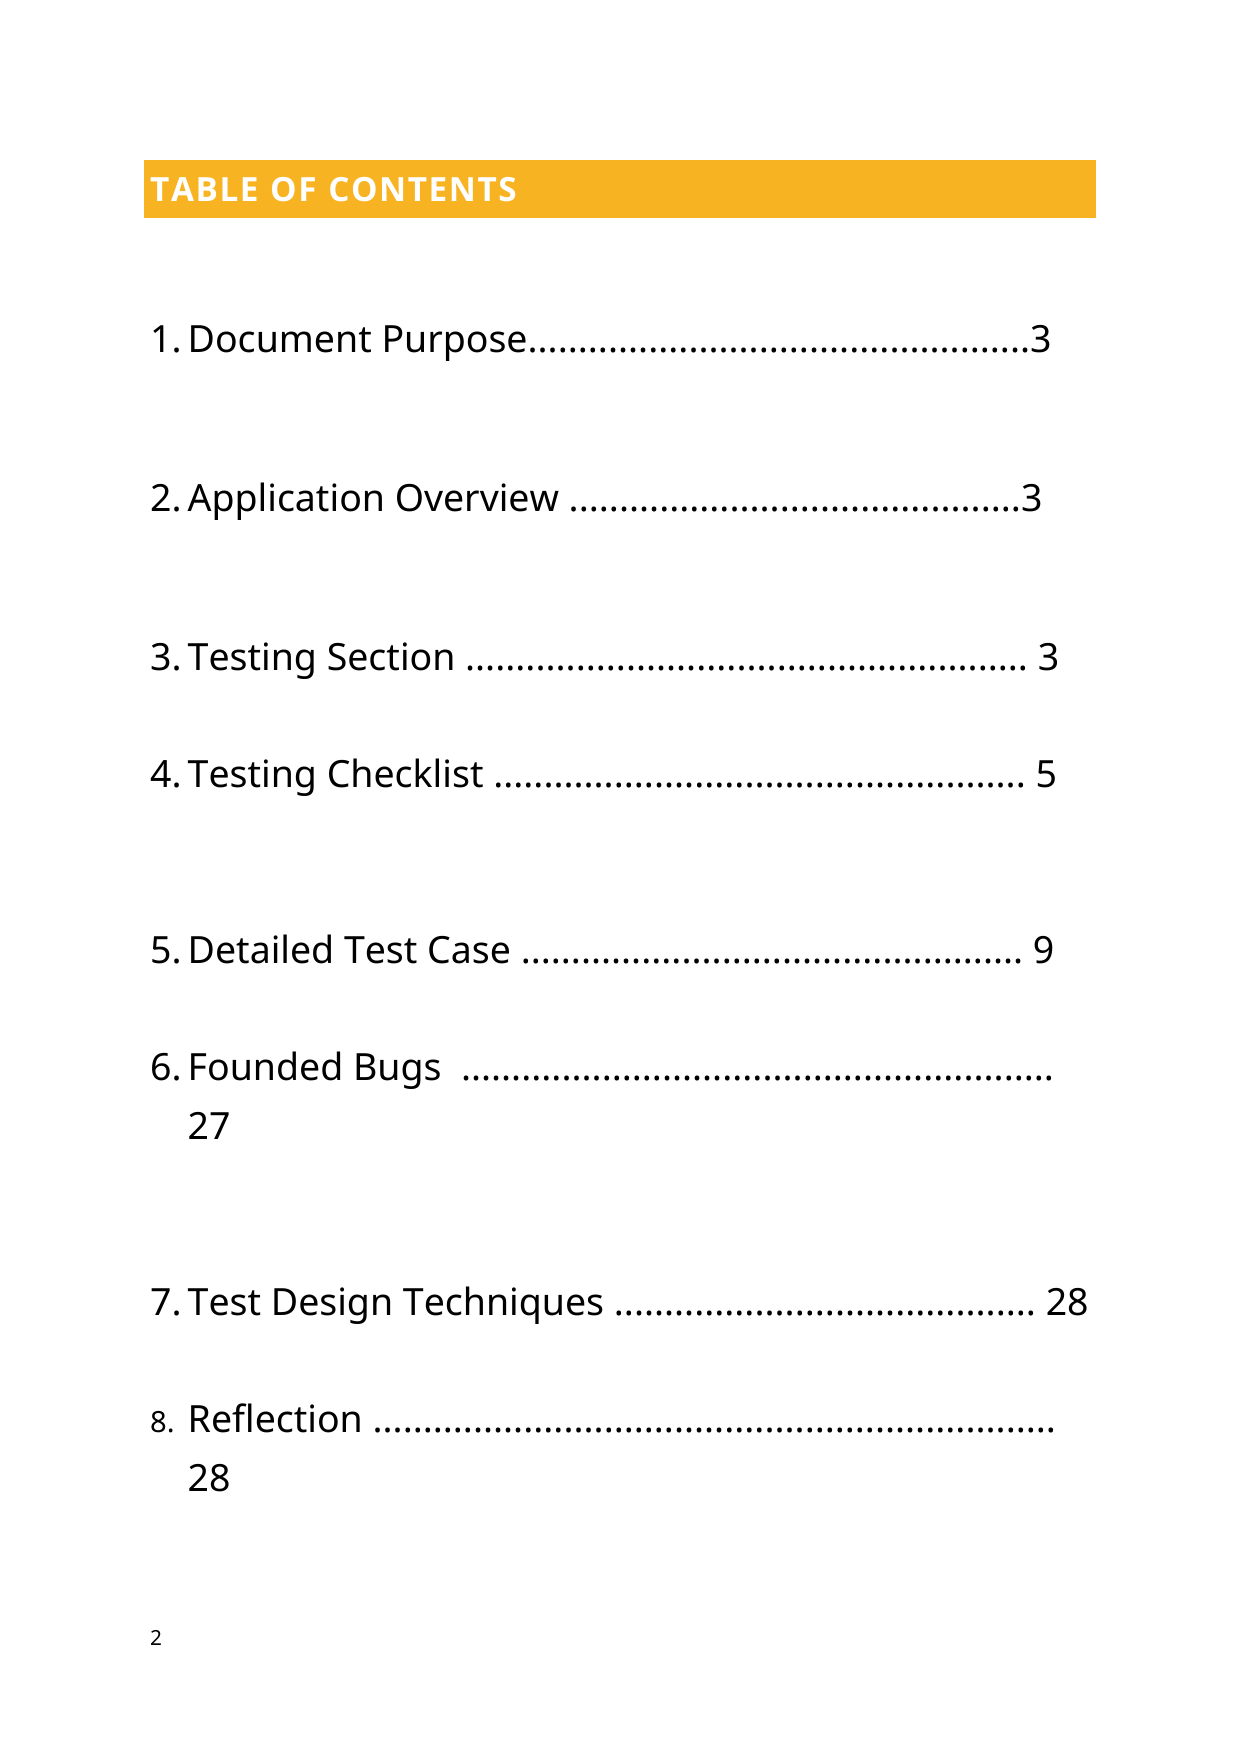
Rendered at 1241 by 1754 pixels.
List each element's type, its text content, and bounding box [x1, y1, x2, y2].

list Document Purpose..................................................3 [150, 312, 1090, 363]
list Application Overview .............................................3 [150, 471, 1090, 522]
list Reflection .................................................................... 28 [150, 1392, 1090, 1502]
list Test Design Techniques .......................................... 28 [150, 1275, 1090, 1326]
list Founded Bugs ........................................................... 27 [150, 1040, 1090, 1150]
list Detailed Test Case .................................................. 9 [150, 923, 1090, 974]
list Testing Checklist ..................................................... 5 [150, 747, 1090, 798]
list Testing Section ........................................................ 3 [150, 630, 1090, 681]
